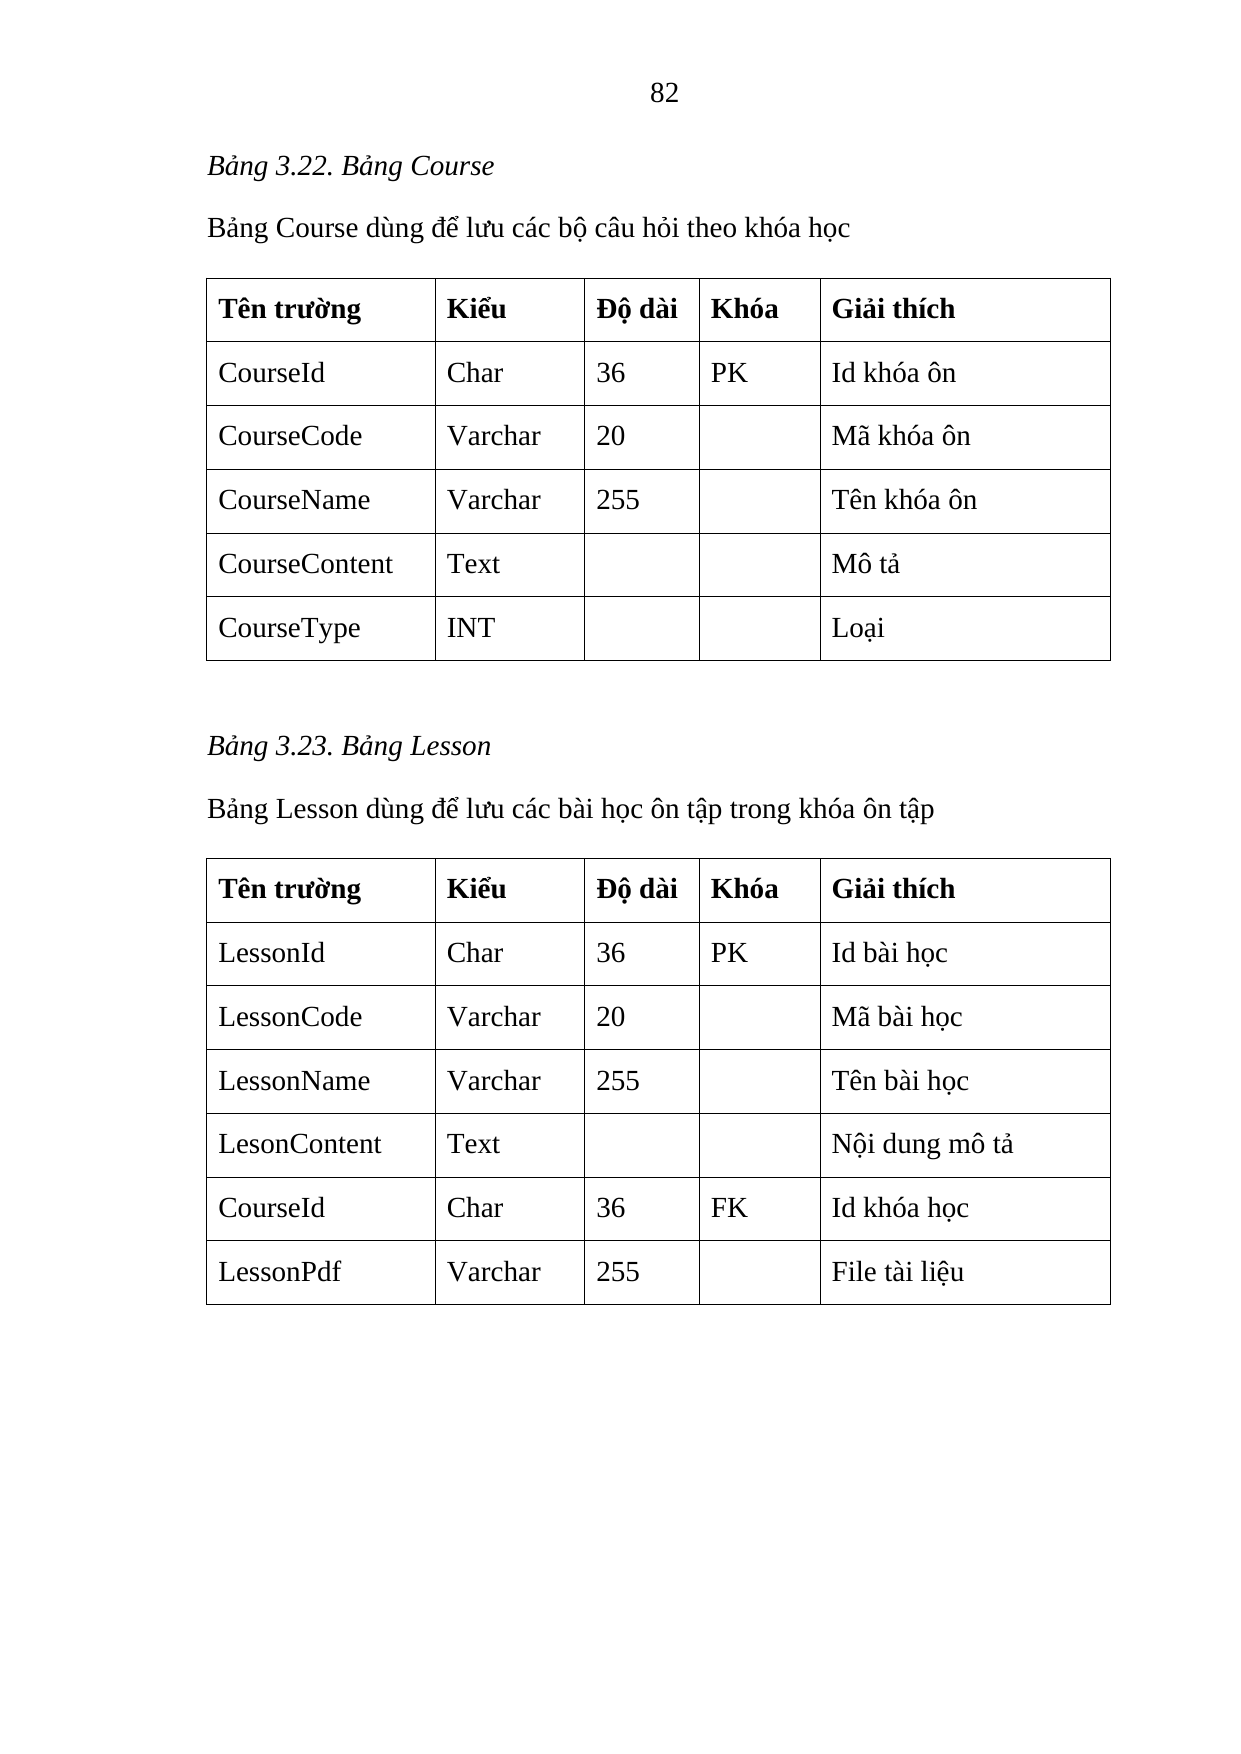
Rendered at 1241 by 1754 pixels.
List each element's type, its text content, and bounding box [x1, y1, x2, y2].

table_cell [700, 1241, 820, 1304]
table_header Độ dài [585, 279, 699, 341]
table_cell Mã khóa ôn [821, 406, 1110, 469]
table_cell File tài liệu [821, 1241, 1110, 1304]
table_cell Id khóa học [821, 1178, 1110, 1240]
table_cell Char [436, 1178, 584, 1240]
table_header Độ dài [585, 859, 699, 922]
table_cell Varchar [436, 470, 584, 532]
table_cell PK [700, 923, 820, 985]
table_header Tên trường [207, 859, 435, 922]
table_cell Mô tả [821, 534, 1110, 596]
table_cell 255 [585, 470, 699, 532]
table_cell 36 [585, 923, 699, 985]
table_cell INT [436, 597, 584, 660]
table_cell 20 [585, 986, 699, 1049]
table_cell Varchar [436, 1050, 584, 1113]
table_cell LessonCode [207, 986, 435, 1049]
table_cell Varchar [436, 986, 584, 1049]
text Bảng 3.23. Bảng Lesson [207, 728, 1122, 762]
table_cell CourseContent [207, 534, 435, 596]
table_cell LessonId [207, 923, 435, 985]
text Bảng 3.22. Bảng Course [207, 148, 1122, 181]
table_cell Char [436, 923, 584, 985]
table_header Khóa [700, 859, 820, 922]
table_cell LessonName [207, 1050, 435, 1113]
table_cell [585, 597, 699, 660]
table_cell LessonPdf [207, 1241, 435, 1304]
table_cell Nội dung mô tả [821, 1114, 1110, 1177]
table_header Tên trường [207, 279, 435, 341]
table_cell Varchar [436, 406, 584, 469]
table_cell CourseName [207, 470, 435, 532]
text Bảng Lesson dùng để lưu các bài học ôn tập trong khóa ôn tập [207, 791, 1122, 824]
table_cell Text [436, 1114, 584, 1177]
text Bảng Course dùng để lưu các bộ câu hỏi theo khóa học [207, 211, 1122, 244]
table_cell 20 [585, 406, 699, 469]
table_cell FK [700, 1178, 820, 1240]
table_cell [700, 986, 820, 1049]
table_cell [585, 1114, 699, 1177]
table_cell Char [436, 342, 584, 405]
table_header Khóa [700, 279, 820, 341]
table_cell [700, 597, 820, 660]
table_cell Loại [821, 597, 1110, 660]
table_cell 36 [585, 1178, 699, 1240]
table_cell Mã bài học [821, 986, 1110, 1049]
table_cell Tên bài học [821, 1050, 1110, 1113]
table_cell 36 [585, 342, 699, 405]
table_cell Varchar [436, 1241, 584, 1304]
table_cell PK [700, 342, 820, 405]
table_cell 255 [585, 1241, 699, 1304]
table_cell [700, 1050, 820, 1113]
table_header Kiểu [436, 859, 584, 922]
table_cell CourseId [207, 1178, 435, 1240]
table_cell Text [436, 534, 584, 596]
table_cell Tên khóa ôn [821, 470, 1110, 532]
table_cell CourseId [207, 342, 435, 405]
table_header Giải thích [821, 859, 1110, 922]
table_cell [700, 534, 820, 596]
table_cell [585, 534, 699, 596]
table_cell CourseCode [207, 406, 435, 469]
table_header Giải thích [821, 279, 1110, 341]
table_cell Id bài học [821, 923, 1110, 985]
table_cell [700, 1114, 820, 1177]
table_header Kiểu [436, 279, 584, 341]
table_cell Id khóa ôn [821, 342, 1110, 405]
table_cell [700, 470, 820, 532]
table_cell 255 [585, 1050, 699, 1113]
table_cell CourseType [207, 597, 435, 660]
table_cell [700, 406, 820, 469]
table_cell LesonContent [207, 1114, 435, 1177]
